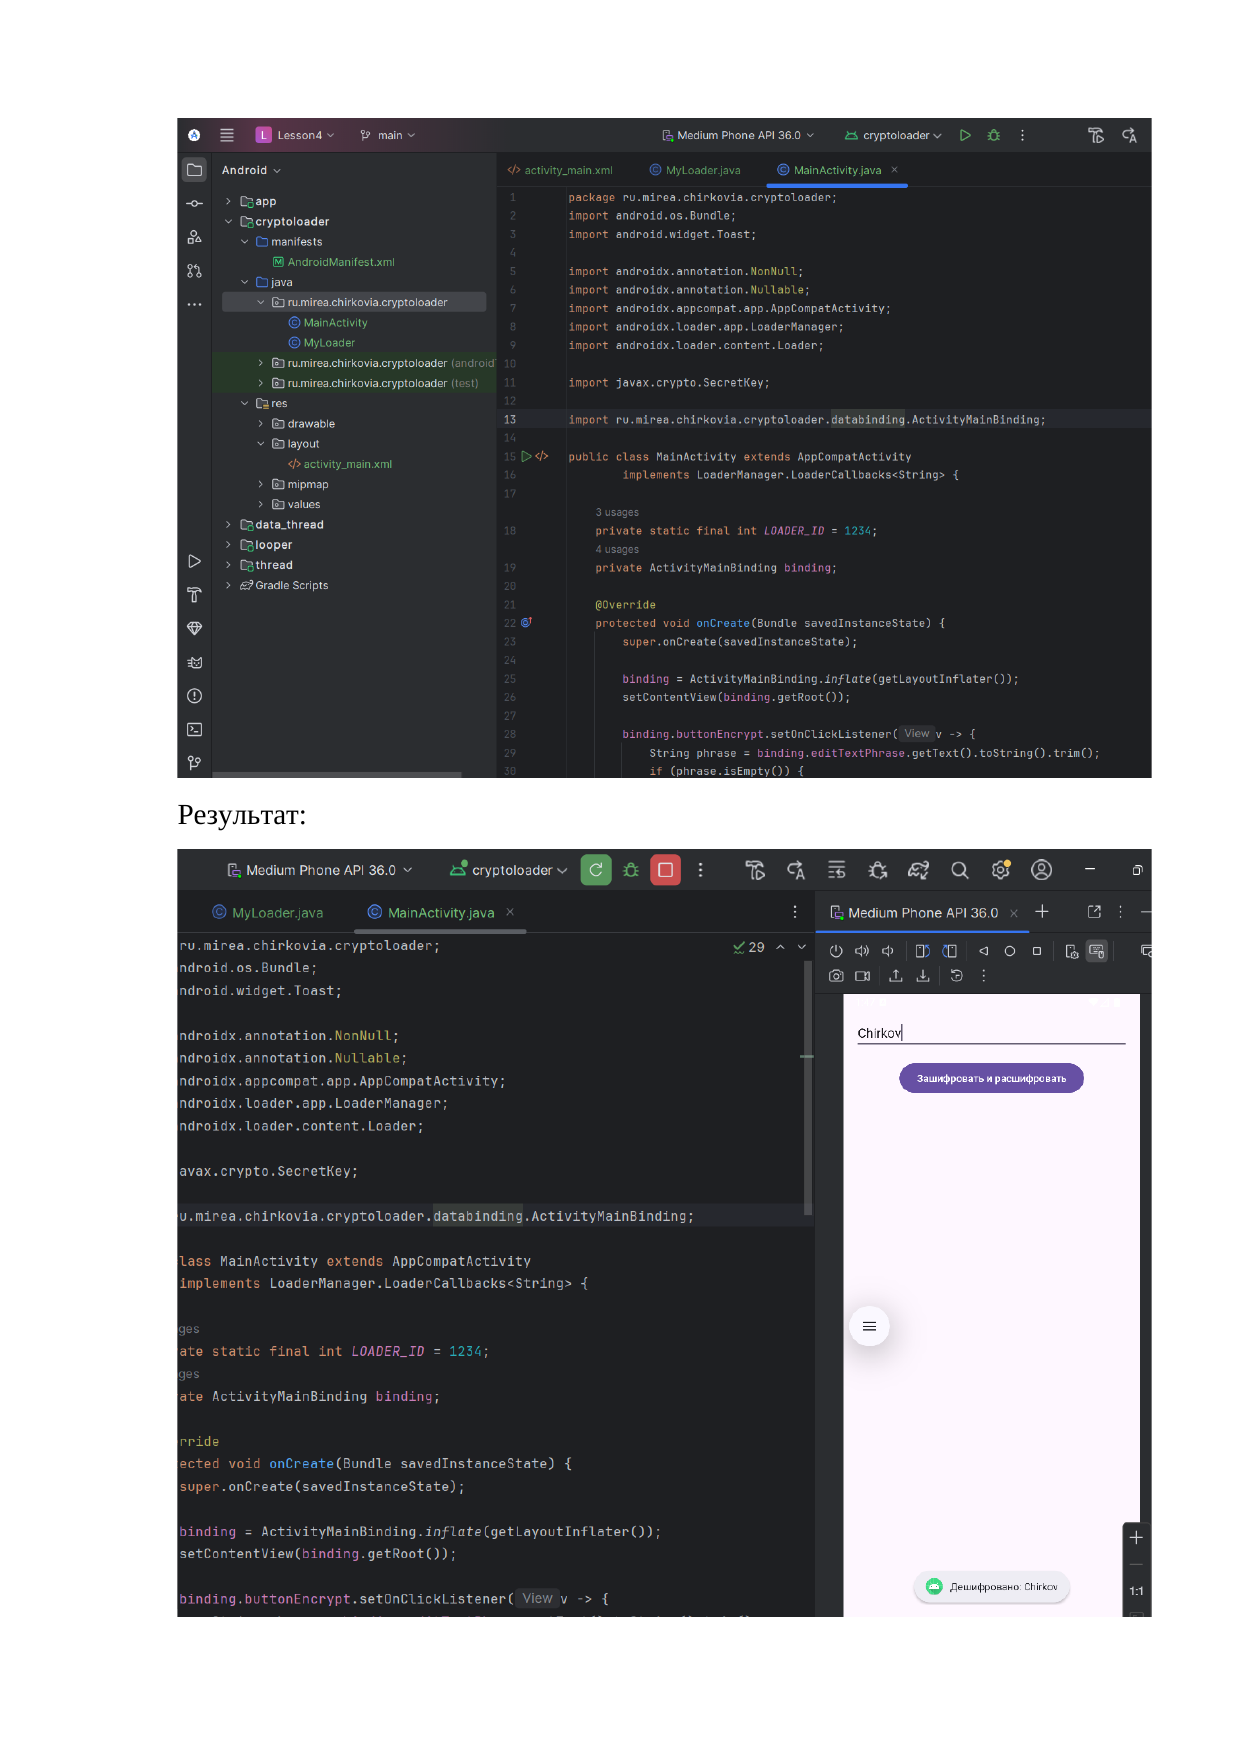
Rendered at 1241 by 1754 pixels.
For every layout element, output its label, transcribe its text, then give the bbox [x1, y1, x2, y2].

picture [177, 118, 1152, 778]
picture [177, 849, 1152, 1617]
text Результат: [177, 797, 1152, 830]
